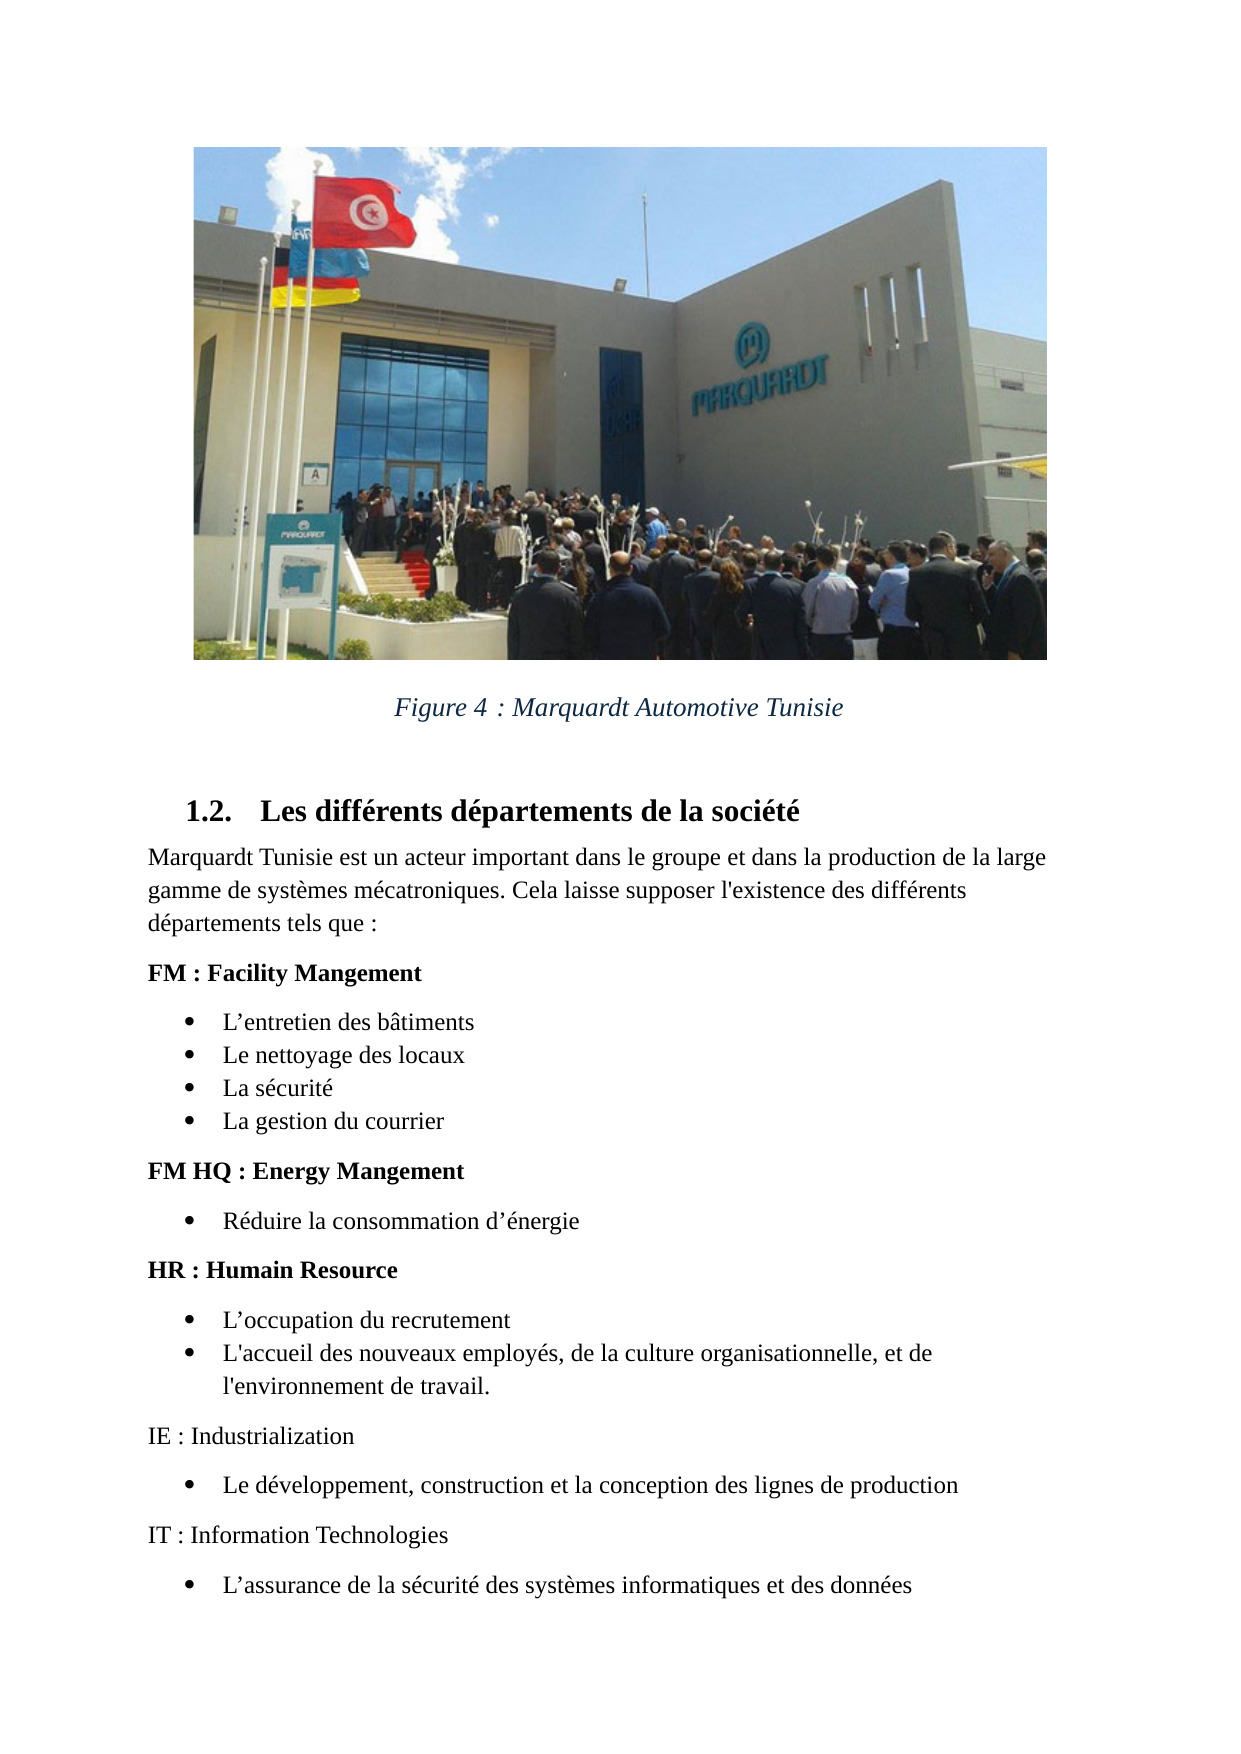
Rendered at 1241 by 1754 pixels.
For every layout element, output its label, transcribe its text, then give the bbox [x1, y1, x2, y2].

list La sécurité [185, 1073, 1093, 1102]
list Le nettoyage des locaux [185, 1040, 1093, 1069]
text Figure 4 : Marquardt Automotive Tunisie [148, 691, 1093, 722]
list L’entretien des bâtiments [185, 1007, 1093, 1036]
list L'accueil des nouveaux employés, de la culture organisationnelle, et de l'environnement de travail. [185, 1338, 1093, 1400]
list Réduire la consommation d’énergie [185, 1206, 1093, 1234]
list L’assurance de la sécurité des systèmes informatiques et des données [185, 1570, 1093, 1599]
text FM : Facility Mangement [148, 958, 1093, 986]
list Le développement, construction et la conception des lignes de production [185, 1471, 1093, 1499]
text IT : Information Technologies [148, 1520, 1093, 1549]
text Marquardt Tunisie est un acteur important dans le groupe et dans la production de la large gamme de systèmes mécatroniques. Cela laisse supposer l'existence des différents départements tels que : [148, 842, 1093, 937]
picture [193, 147, 1047, 660]
list L’occupation du recrutement [185, 1305, 1093, 1334]
list La gestion du courrier [185, 1106, 1093, 1135]
subtitle Les différents départements de la société [185, 792, 1093, 828]
text IE : Industrialization [148, 1421, 1093, 1450]
text FM HQ : Energy Mangement [148, 1156, 1093, 1185]
text HR : Humain Resource [148, 1256, 1093, 1284]
